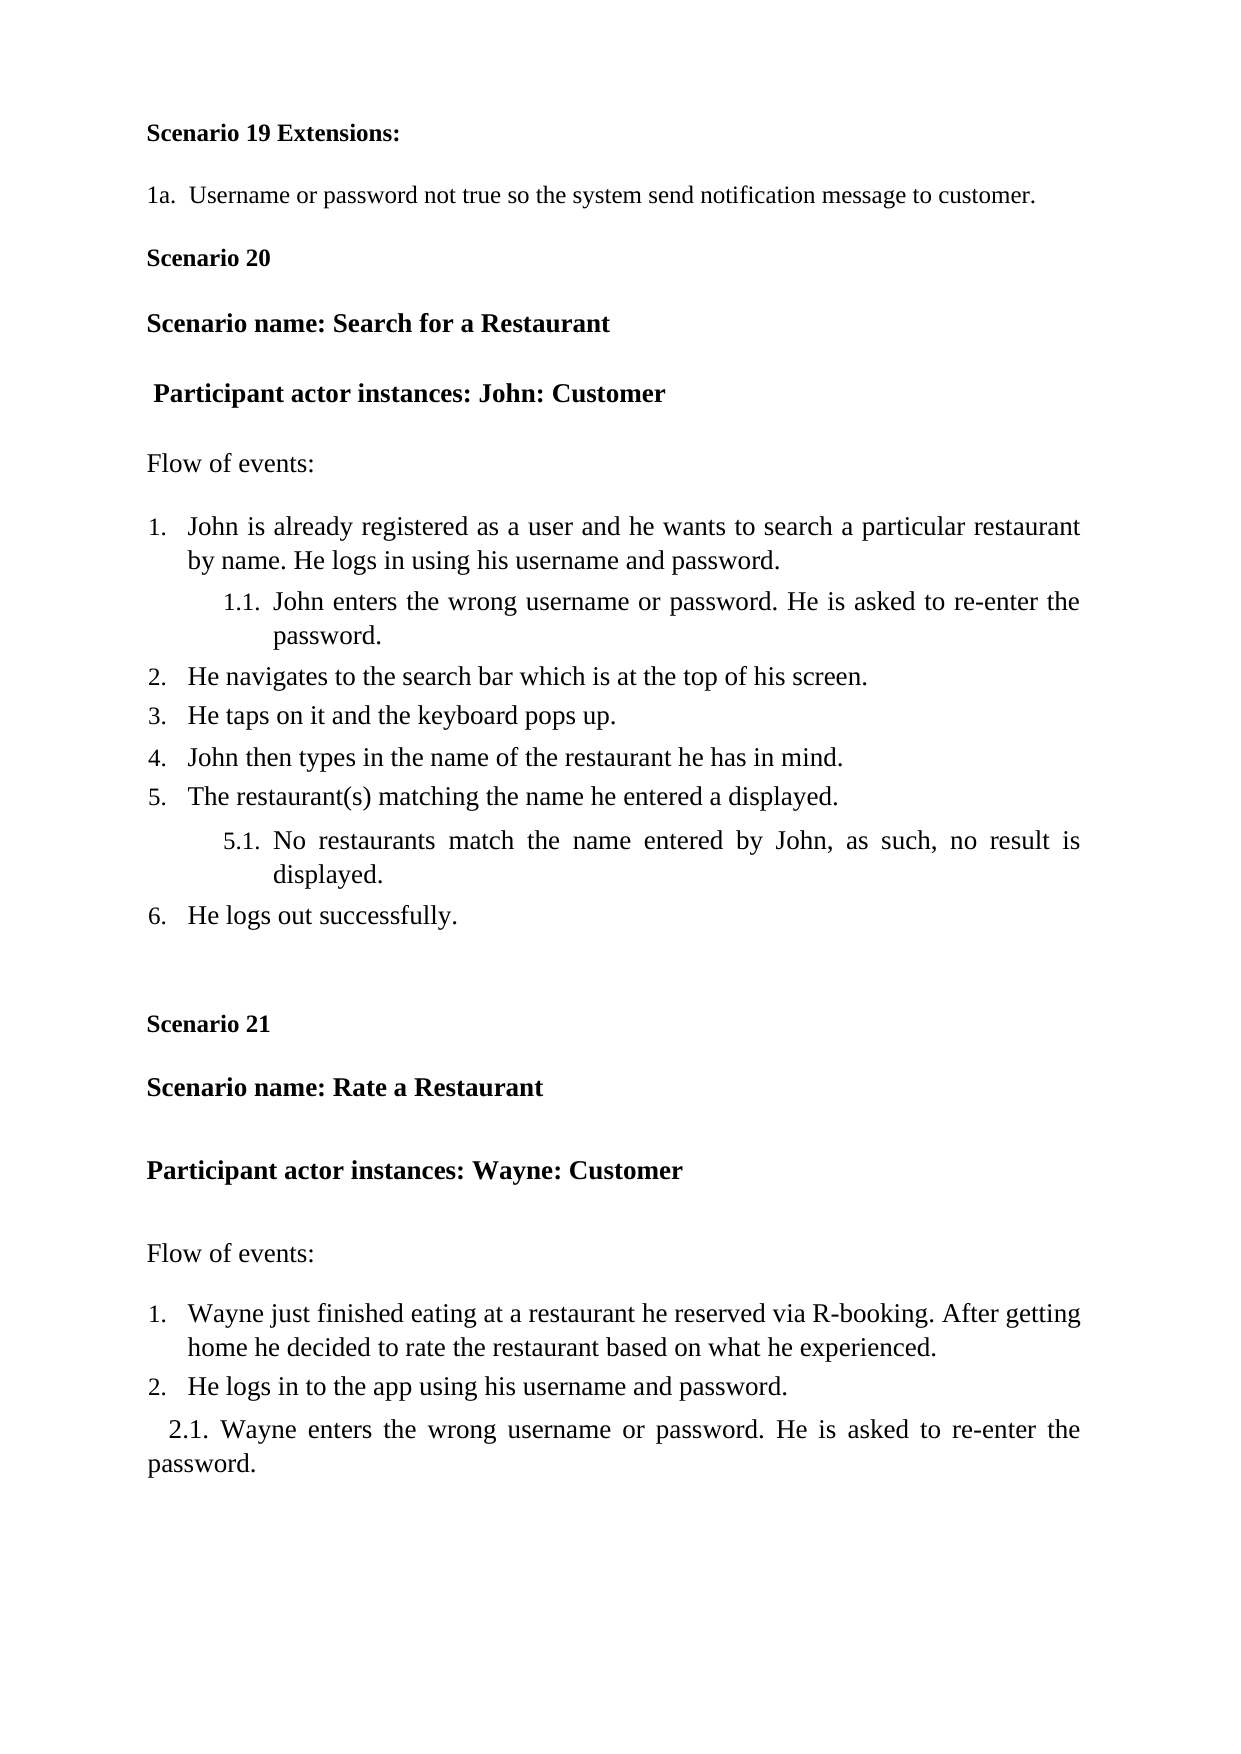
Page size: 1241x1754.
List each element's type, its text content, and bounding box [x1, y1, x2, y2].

list He logs out successfully. [148, 899, 1081, 930]
text 2.1. Wayne enters the wrong username or password. He is asked to re-enter the password. [146, 1413, 1081, 1478]
list John enters the wrong username or password. He is asked to re-enter the password. [223, 585, 1081, 650]
list The restaurant(s) matching the name he entered a displayed. [148, 780, 1081, 811]
text Flow of events: [146, 448, 1081, 479]
list John then types in the name of the restaurant he has in mind. [148, 741, 1081, 772]
list No restaurants match the name entered by John, as such, no result is displayed. [223, 824, 1081, 889]
list He logs in to the app using his username and password. [148, 1369, 1081, 1401]
list John is already registered as a user and he wants to search a particular restaurant by name. He logs in using his username and password. [148, 510, 1081, 575]
text Scenario 19 Extensions: [146, 118, 853, 146]
text 1a. Username or password not true so the system send notification message to customer. [146, 180, 1081, 209]
list He navigates to the search bar which is at the top of his screen. [148, 660, 1081, 691]
subtitle Scenario name: Search for a Restaurant [146, 307, 736, 338]
subtitle Participant actor instances: Wayne: Customer [146, 1154, 736, 1186]
list Wayne just finished eating at a restaurant he reserved via R-booking. After getting home he decided to rate the restaurant based on what he experienced. [148, 1297, 1081, 1362]
text Participant actor instances: John: Customer [146, 377, 736, 408]
text Scenario 20 [146, 243, 853, 271]
list He taps on it and the keyboard pops up. [148, 699, 1081, 731]
text Scenario name: Rate a Restaurant [146, 1071, 736, 1103]
text Flow of events: [146, 1237, 1081, 1268]
text Scenario 21 [146, 1009, 853, 1038]
